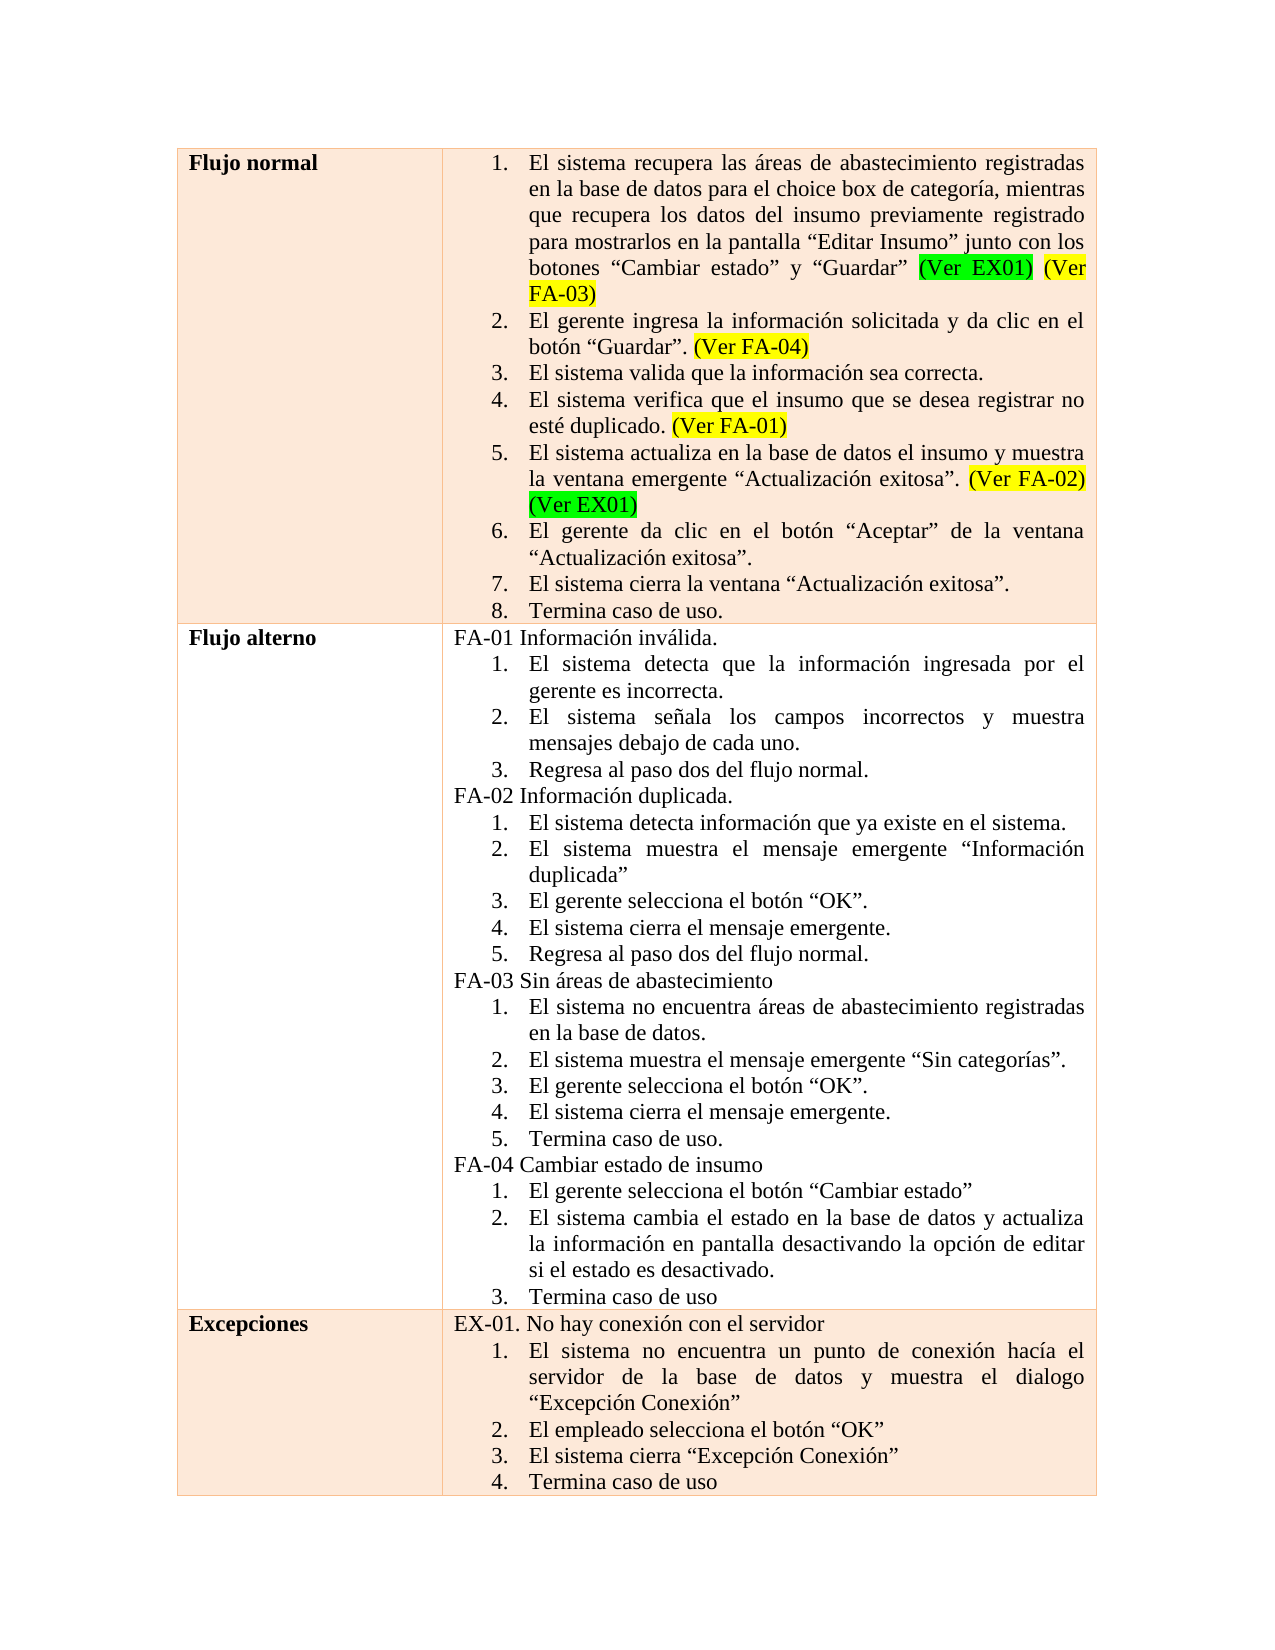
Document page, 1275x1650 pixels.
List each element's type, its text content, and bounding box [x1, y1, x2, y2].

table_cell Excepciones [178, 1310, 442, 1495]
table_cell FA-01 Información inválida. El sistema detecta que la información ingresada por el gerente es incorrecta. El sistema señala los campos incorrectos y muestra mensajes debajo de cada uno. Regresa al paso dos del flujo normal. FA-02 Información duplicada. El sistema detecta información que ya existe en el sistema. El sistema muestra el mensaje emergente “Información duplicada” El gerente selecciona el botón “OK”. El sistema cierra el mensaje emergente. Regresa al paso dos del flujo normal. FA-03 Sin áreas de abastecimiento El sistema no encuentra áreas de abastecimiento registradas en la base de datos. El sistema muestra el mensaje emergente “Sin categorías”. El gerente selecciona el botón “OK”. El sistema cierra el mensaje emergente. Termina caso de uso. FA-04 Cambiar estado de insumo El gerente selecciona el botón “Cambiar estado” El sistema cambia el estado en la base de datos y actualiza la información en pantalla desactivando la opción de editar si el estado es desactivado. Termina caso de uso [443, 624, 1096, 1309]
table_cell El sistema recupera las áreas de abastecimiento registradas en la base de datos para el choice box de categoría, mientras que recupera los datos del insumo previamente registrado para mostrarlos en la pantalla “Editar Insumo” junto con los botones “Cambiar estado” y “Guardar” (Ver EX01) (Ver FA-03) El gerente ingresa la información solicitada y da clic en el botón “Guardar”. (Ver FA-04) El sistema valida que la información sea correcta. El sistema verifica que el insumo que se desea registrar no esté duplicado. (Ver FA-01) El sistema actualiza en la base de datos el insumo y muestra la ventana emergente “Actualización exitosa”. (Ver FA-02) (Ver EX01) El gerente da clic en el botón “Aceptar” de la ventana “Actualización exitosa”. El sistema cierra la ventana “Actualización exitosa”. Termina caso de uso. [443, 149, 1096, 623]
table_cell EX-01. No hay conexión con el servidor El sistema no encuentra un punto de conexión hacía el servidor de la base de datos y muestra el dialogo “Excepción Conexión” El empleado selecciona el botón “OK” El sistema cierra “Excepción Conexión” Termina caso de uso [443, 1310, 1096, 1495]
table_cell Flujo alterno [178, 624, 442, 1309]
table_cell Flujo normal [178, 149, 442, 623]
